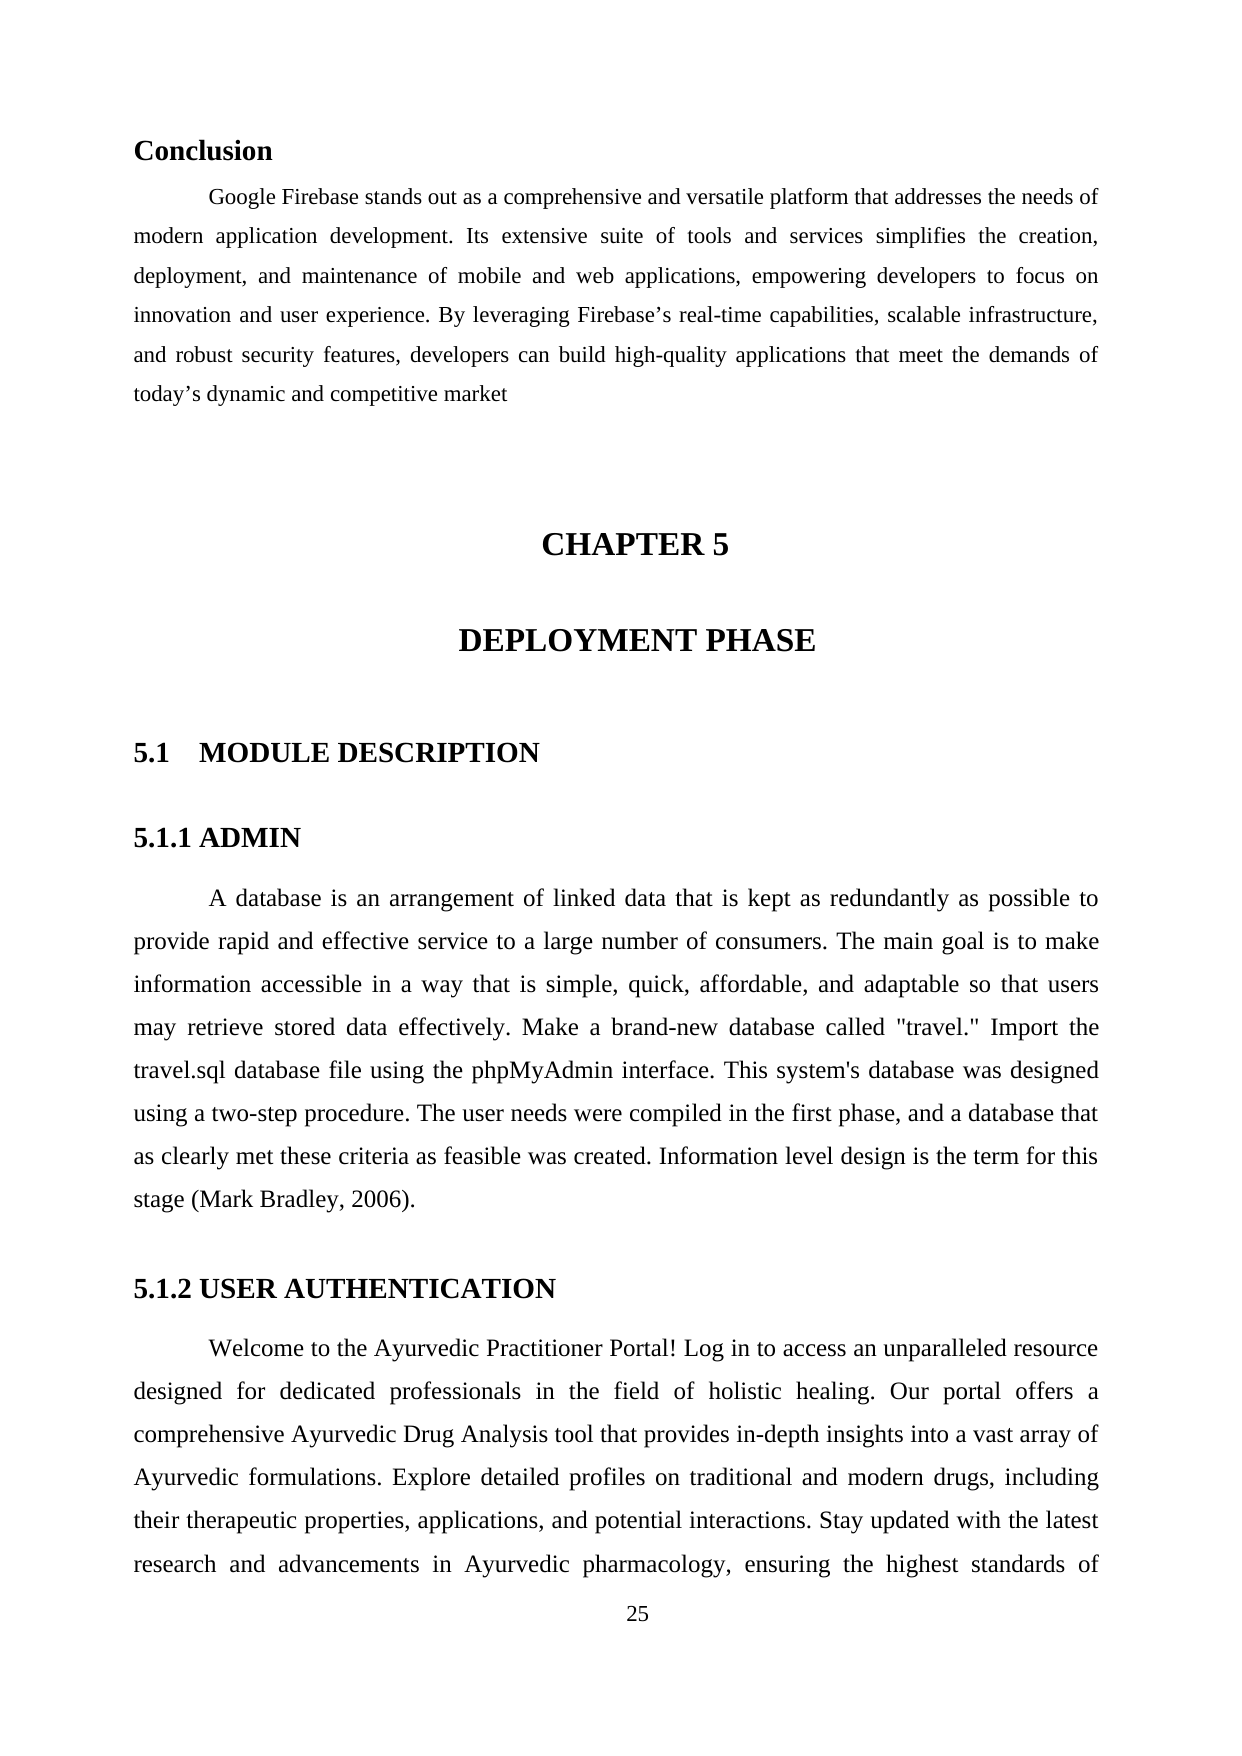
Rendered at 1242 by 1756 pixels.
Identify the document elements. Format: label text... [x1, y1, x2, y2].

text Google Firebase stands out as a comprehensive and versatile platform that addresses the needs of modern application development. Its extensive suite of tools and services simplifies the creation, deployment, and maintenance of mobile and web applications, empowering developers to focus on innovation and user experience. By leveraging Firebase’s real-time capabilities, scalable infrastructure, and robust security features, developers can build high-quality applications that meet the demands of today’s dynamic and competitive market [133, 183, 1100, 407]
text Conclusion [133, 133, 1100, 166]
text 5.1.2 USER AUTHENTICATION [133, 1271, 1142, 1304]
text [133, 1333, 1100, 1577]
text A database is an arrangement of linked data that is kept as redundantly as possible to provide rapid and effective service to a large number of consumers. The main goal is to make information accessible in a way that is simple, quick, affordable, and adaptable so that users may retrieve stored data effectively. Make a brand-new database called "travel." Import the travel.sql database file using the phpMyAdmin interface. This system's database was designed using a two-step procedure. The user needs were compiled in the first phase, and a database that as clearly met these criteria as feasible was created. Information level design is the term for this stage (Mark Bradley, 2006). [133, 883, 1100, 1213]
subtitle CHAPTER 5 [133, 524, 862, 563]
subtitle 5.1 MODULE DESCRIPTION [133, 735, 1100, 769]
subtitle DEPLOYMENT PHASE [133, 620, 975, 658]
text 5.1.1 ADMIN [133, 820, 1142, 854]
